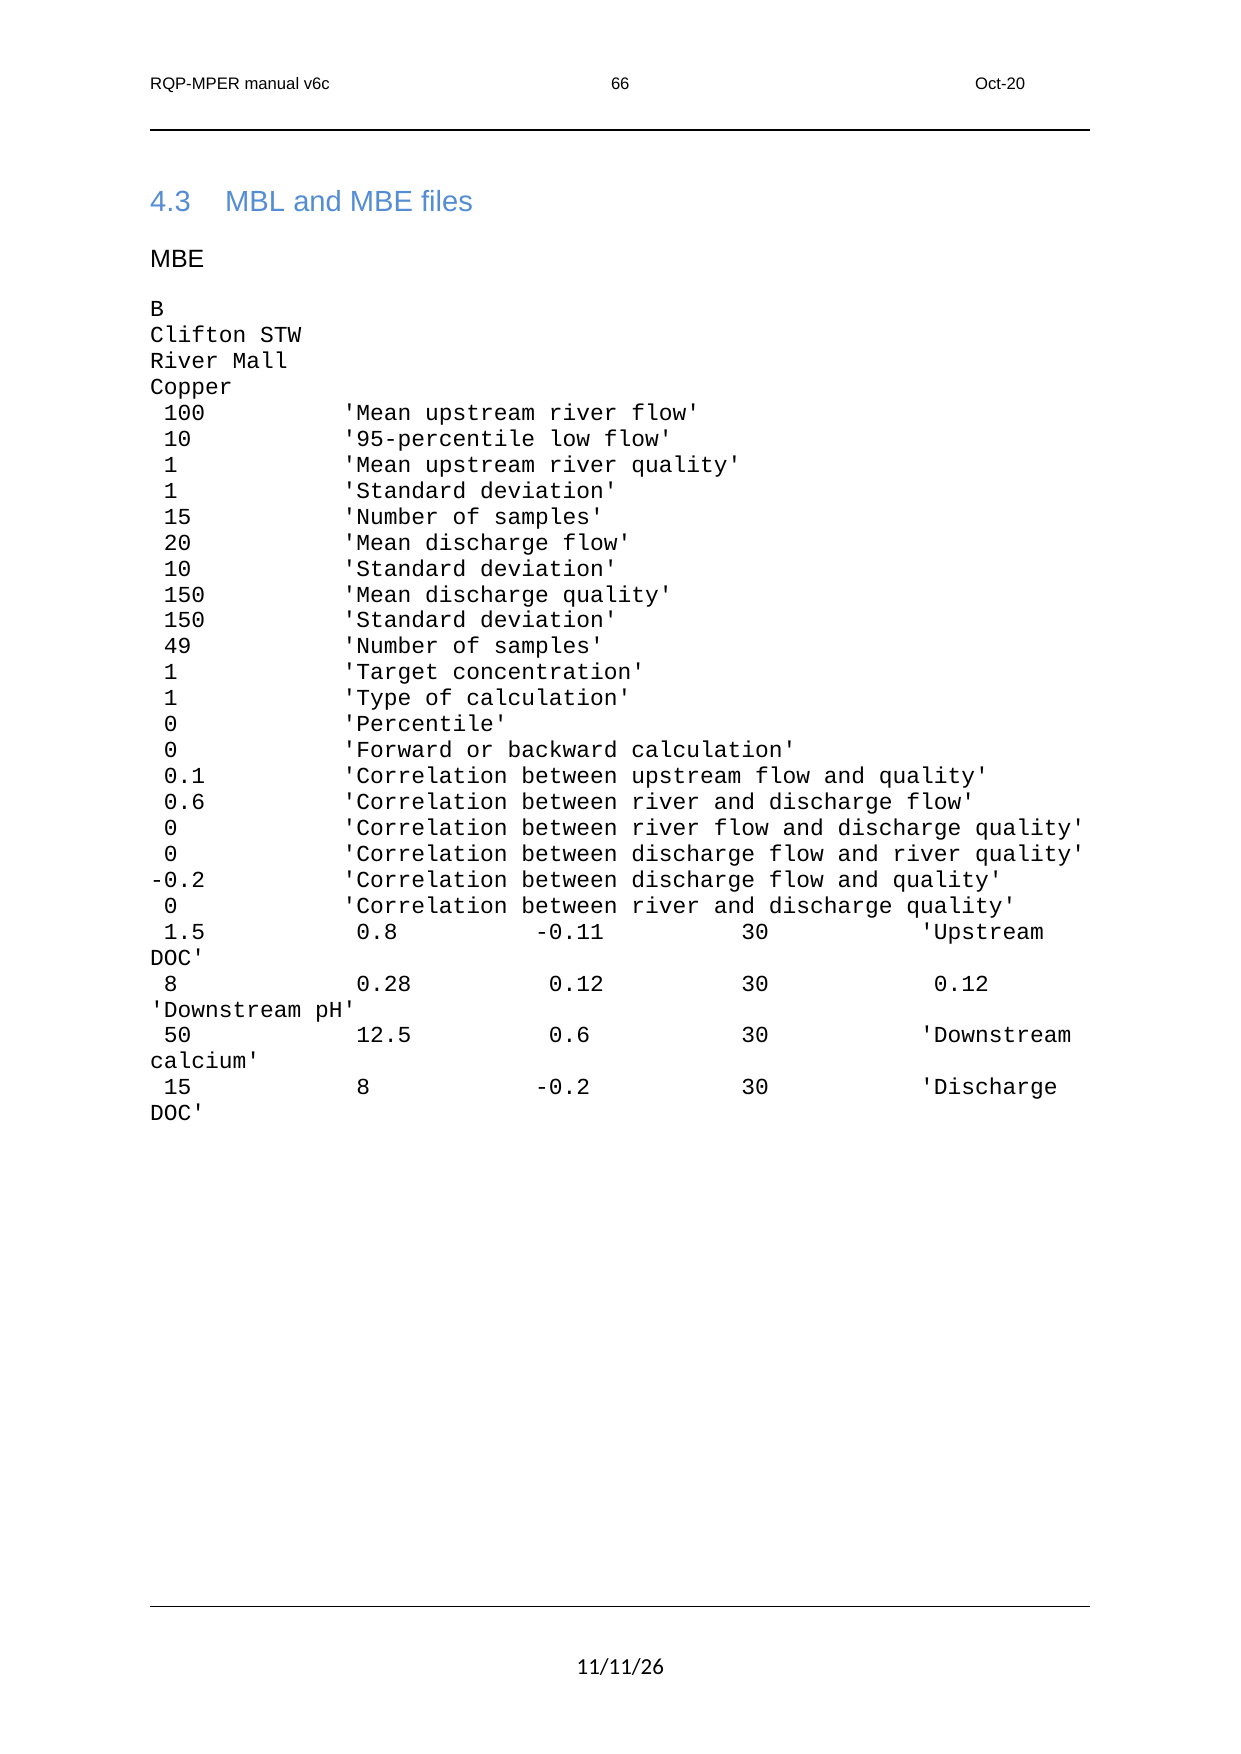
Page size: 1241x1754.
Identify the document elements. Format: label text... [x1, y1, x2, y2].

text 49 'Number of samples' [150, 635, 1090, 661]
text River Mall [150, 349, 1090, 375]
text 0.1 'Correlation between upstream flow and quality' [150, 764, 1090, 790]
text 0 'Percentile' [150, 713, 1090, 738]
text 10 'Standard deviation' [150, 557, 1090, 583]
text 1 'Target concentration' [150, 661, 1090, 687]
text -0.2 'Correlation between discharge flow and quality' [150, 868, 1090, 894]
text 150 'Mean discharge quality' [150, 583, 1090, 609]
text 0 'Correlation between discharge flow and river quality' [150, 842, 1090, 868]
text 10 '95-percentile low flow' [150, 427, 1090, 453]
text Clifton STW [150, 323, 1090, 349]
text 1.5 0.8 -0.11 30 'Upstream DOC' [150, 920, 1090, 972]
text 0 'Correlation between river and discharge quality' [150, 894, 1090, 920]
text 15 8 -0.2 30 'Discharge DOC' [150, 1076, 1090, 1128]
text 100 'Mean upstream river flow' [150, 401, 1090, 427]
text 1 'Type of calculation' [150, 687, 1090, 713]
text 20 'Mean discharge flow' [150, 531, 1090, 557]
text 150 'Standard deviation' [150, 609, 1090, 635]
text MBE [150, 244, 1090, 272]
text 4.3 MBL and MBE files [150, 184, 1090, 218]
text B [150, 298, 1090, 323]
text 0 'Correlation between river flow and discharge quality' [150, 816, 1090, 842]
text 0.6 'Correlation between river and discharge flow' [150, 790, 1090, 816]
text Copper [150, 375, 1090, 401]
text 15 'Number of samples' [150, 505, 1090, 531]
text 8 0.28 0.12 30 0.12 'Downstream pH' [150, 972, 1090, 1024]
text 1 'Standard deviation' [150, 479, 1090, 505]
text 0 'Forward or backward calculation' [150, 738, 1090, 764]
text 1 'Mean upstream river quality' [150, 453, 1090, 479]
text 50 12.5 0.6 30 'Downstream calcium' [150, 1024, 1090, 1076]
